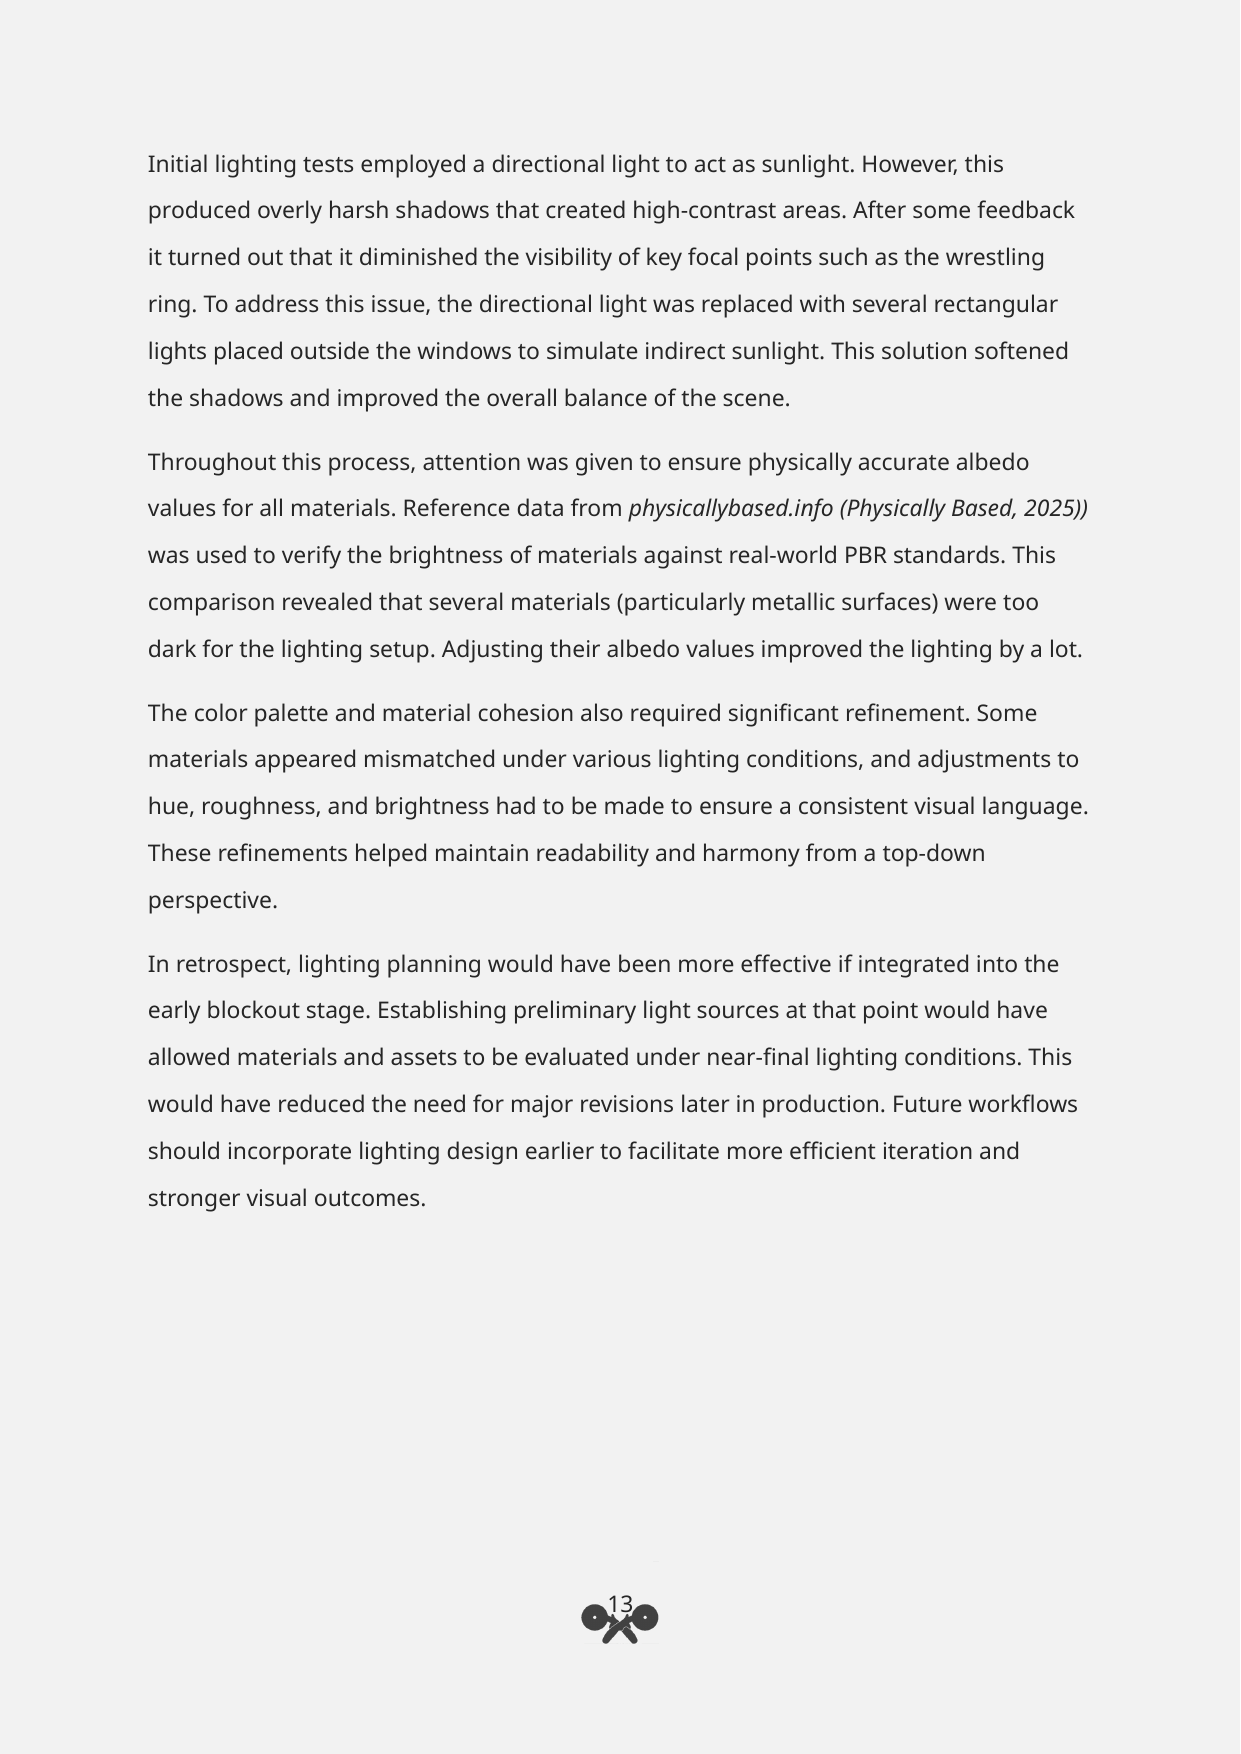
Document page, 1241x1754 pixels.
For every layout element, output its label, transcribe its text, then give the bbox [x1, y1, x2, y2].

text The color palette and material cohesion also required significant refinement. Some materials appeared mismatched under various lighting conditions, and adjustments to hue, roughness, and brightness had to be made to ensure a consistent visual language. These refinements helped maintain readability and harmony from a top-down perspective. [148, 697, 1093, 915]
text Initial lighting tests employed a directional light to act as sunlight. However, this produced overly harsh shadows that created high-contrast areas. After some feedback it turned out that it diminished the visibility of key focal points such as the wrestling ring. To address this issue, the directional light was replaced with several rectangular lights placed outside the windows to simulate indirect sunlight. This solution softened the shadows and improved the overall balance of the scene. [148, 148, 1093, 413]
text In retrospect, lighting planning would have been more effective if integrated into the early blockout stage. Establishing preliminary light sources at that point would have allowed materials and assets to be evaluated under near-final lighting conditions. This would have reduced the need for major revisions later in production. Future workflows should incorporate lighting design earlier to facilitate more efficient iteration and stronger visual outcomes. [148, 948, 1093, 1213]
picture [581, 1561, 659, 1644]
text Throughout this process, attention was given to ensure physically accurate albedo values for all materials. Reference data from physicallybased.info (Physically Based, 2025)) was used to verify the brightness of materials against real-world PBR standards. This comparison revealed that several materials (particularly metallic surfaces) were too dark for the lighting setup. Adjusting their albedo values improved the lighting by a lot. [148, 446, 1093, 664]
